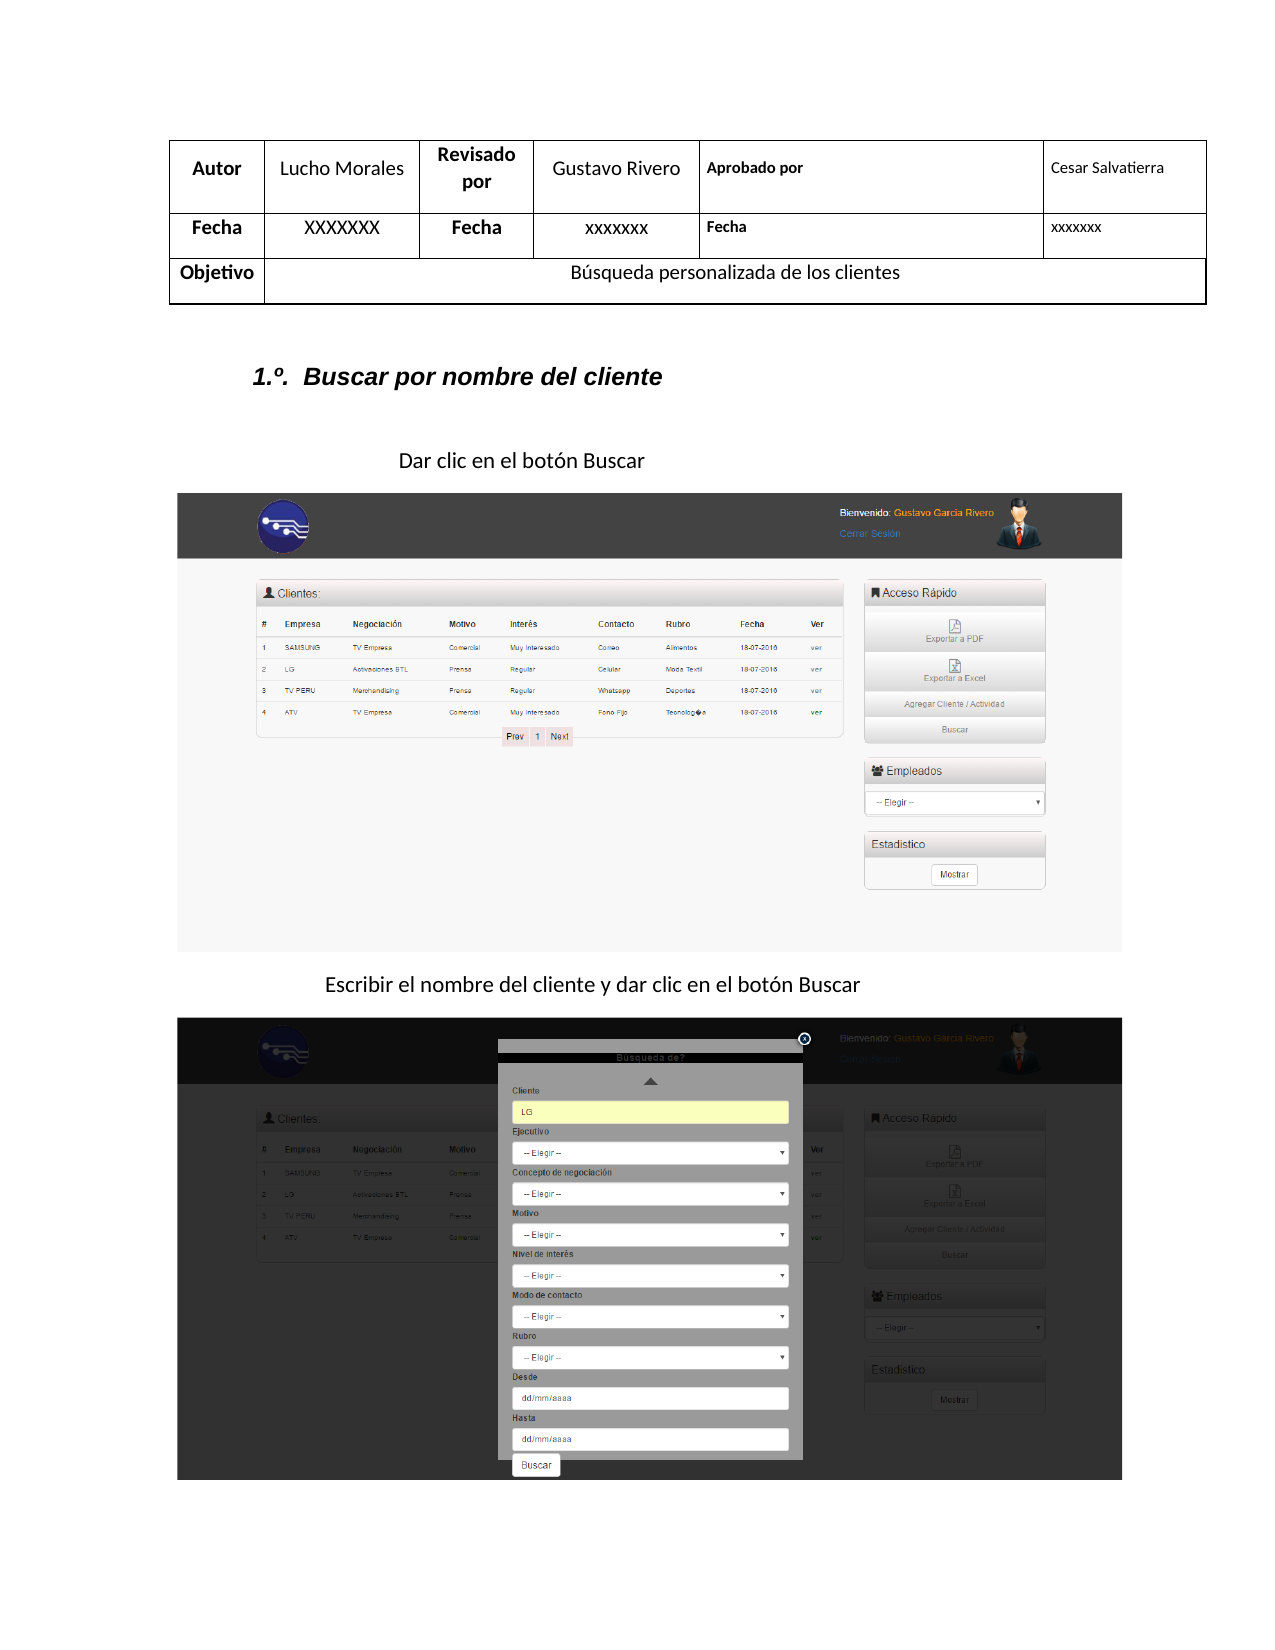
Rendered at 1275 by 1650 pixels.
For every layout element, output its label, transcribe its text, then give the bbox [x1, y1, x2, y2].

table_cell xxxxxxx [534, 214, 699, 258]
table_cell Búsqueda personalizada de los clientes [265, 259, 1205, 303]
picture [177, 493, 1123, 952]
table_header Gustavo Rivero [534, 141, 699, 213]
subtitle Buscar por nombre del cliente [252, 362, 1098, 391]
picture [177, 1017, 1123, 1480]
table_cell Fecha [700, 214, 1043, 258]
text Escribir el nombre del cliente y dar clic en el botón Buscar [177, 970, 1098, 998]
table_header Lucho Morales [265, 141, 419, 213]
table_header Aprobado por [700, 141, 1043, 213]
table_cell xxxxxxx [1044, 214, 1206, 258]
table_header Autor [170, 141, 264, 213]
table_header Cesar Salvatierra [1044, 141, 1206, 213]
table_header Revisado por [420, 141, 533, 213]
table_cell Fecha [420, 214, 533, 258]
text Dar clic en el botón Buscar [177, 446, 1098, 474]
table_cell XXXXXXX [265, 214, 419, 258]
table_cell Fecha [170, 214, 264, 258]
table_cell Objetivo [170, 259, 264, 303]
